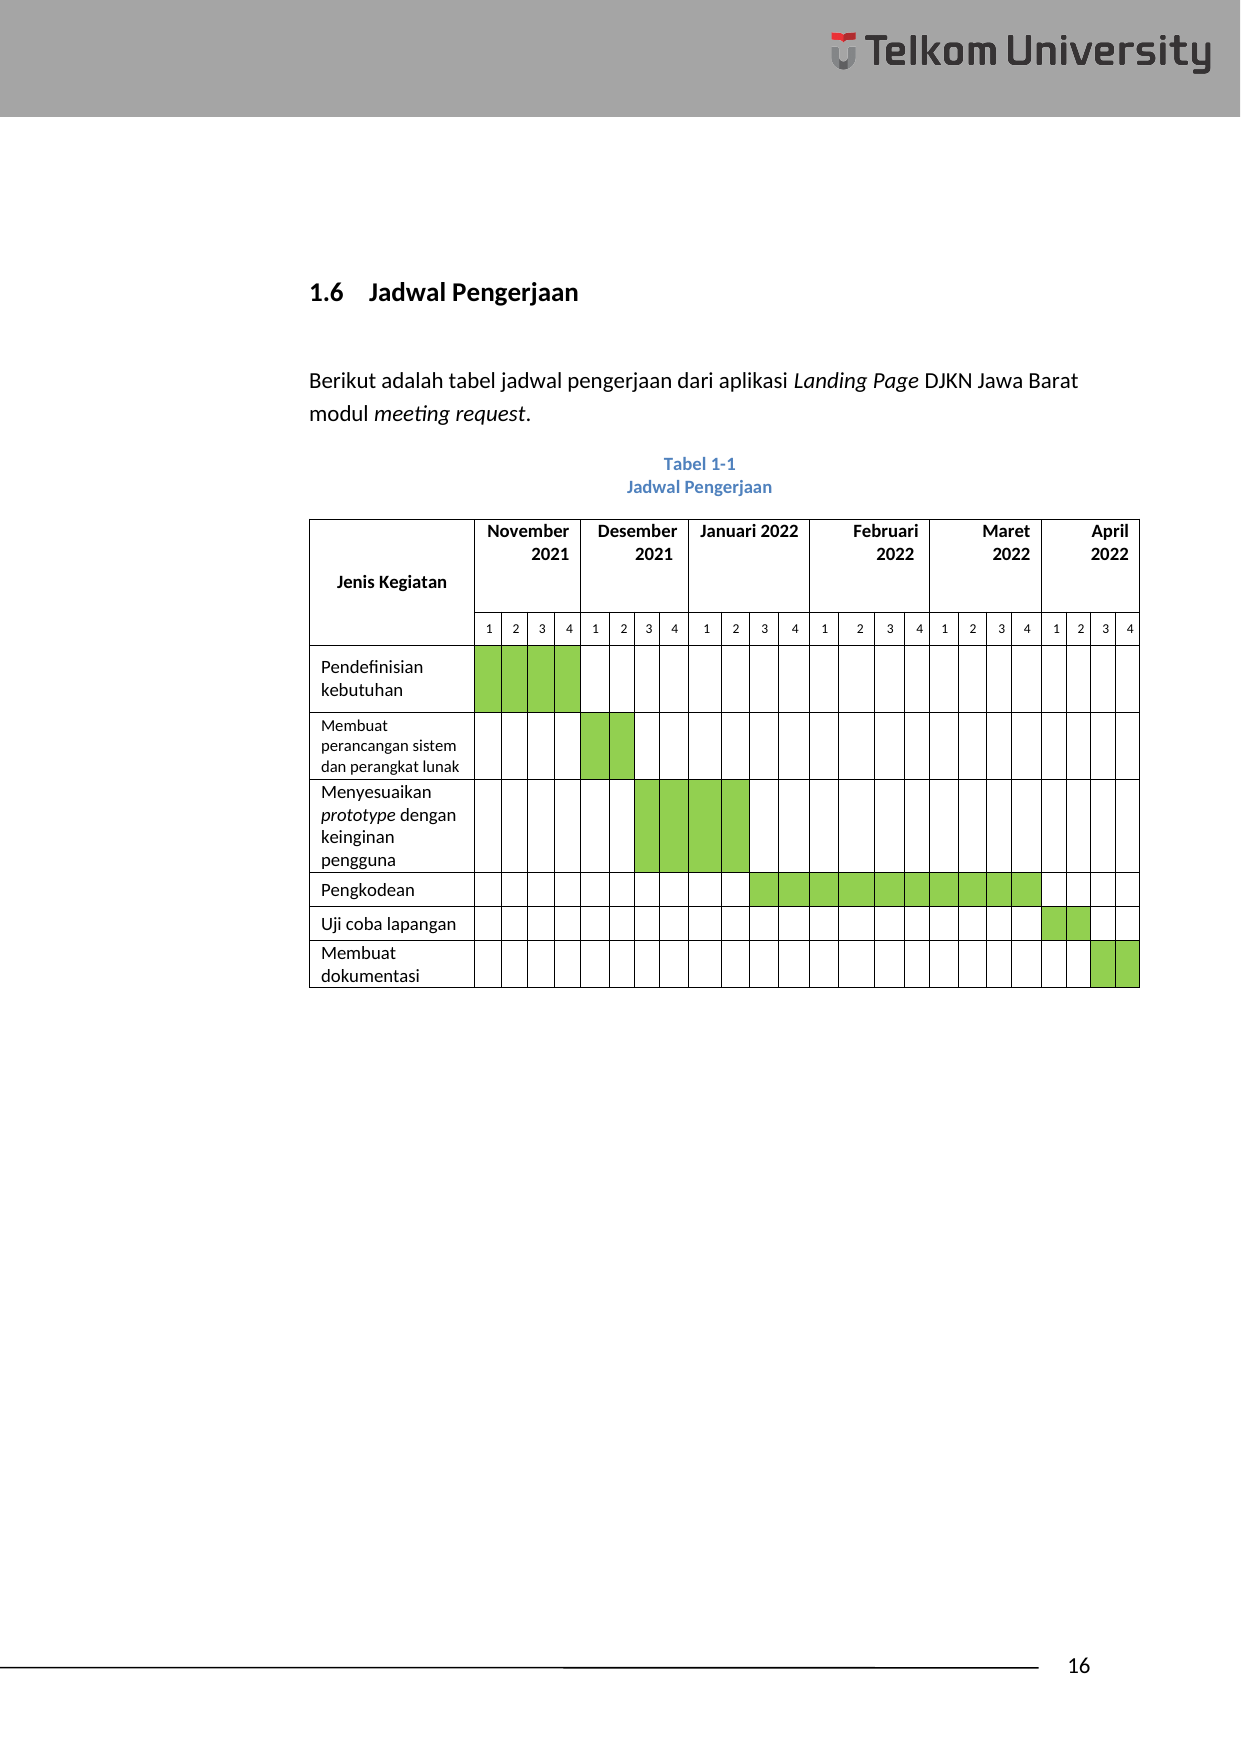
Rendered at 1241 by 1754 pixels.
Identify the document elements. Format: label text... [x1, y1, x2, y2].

table_cell [779, 780, 809, 872]
table_cell [660, 646, 688, 712]
table_cell [905, 713, 929, 779]
table_cell [1067, 941, 1090, 987]
table_cell [1116, 907, 1139, 940]
table_cell 1 [581, 613, 609, 644]
table_cell [987, 873, 1011, 906]
table_cell [660, 780, 688, 872]
table_cell [839, 713, 874, 779]
table_cell [581, 646, 609, 712]
table_cell [905, 873, 929, 906]
table_cell [959, 873, 986, 906]
table_cell [810, 941, 838, 987]
table_cell [528, 646, 554, 712]
table_cell [1091, 780, 1115, 872]
table_cell 3 [750, 613, 778, 644]
table_cell [660, 941, 688, 987]
table_cell [1012, 907, 1041, 940]
table_cell 4 [1116, 613, 1139, 644]
table_cell [779, 646, 809, 712]
table_cell [528, 907, 554, 940]
table_cell [555, 941, 580, 987]
table_cell [1116, 941, 1139, 987]
table_cell [959, 713, 986, 779]
table_cell [779, 907, 809, 940]
table_cell [810, 646, 838, 712]
table_cell [779, 713, 809, 779]
table_cell [750, 873, 778, 906]
subtitle Jadwal Pengerjaan [309, 276, 1090, 309]
table_cell [475, 780, 501, 872]
table_cell [610, 646, 634, 712]
table_cell [1091, 907, 1115, 940]
table_cell [581, 941, 609, 987]
table_cell [1042, 941, 1066, 987]
table_cell [1012, 873, 1041, 906]
table_cell [660, 873, 688, 906]
table_cell [959, 941, 986, 987]
table_cell [635, 941, 659, 987]
table_cell [660, 713, 688, 779]
table_cell [635, 780, 659, 872]
table_cell [610, 713, 634, 779]
table_cell [689, 713, 721, 779]
table_cell [750, 713, 778, 779]
table_cell [1116, 780, 1139, 872]
table_cell 3 [528, 613, 554, 644]
text Berikut adalah tabel jadwal pengerjaan dari aplikasi Landing Page DJKN Jawa Barat modul meeting request. [309, 367, 1090, 427]
picture [831, 32, 1211, 74]
table_cell Membuat perancangan sistem dan perangkat lunak [310, 713, 474, 779]
table_cell [722, 907, 749, 940]
table_cell [502, 941, 527, 987]
table_cell [528, 713, 554, 779]
table_cell [750, 907, 778, 940]
table_cell [610, 941, 634, 987]
table_cell [1012, 941, 1041, 987]
table_cell [581, 780, 609, 872]
table_cell [722, 713, 749, 779]
table_cell [875, 646, 904, 712]
table_cell [810, 907, 838, 940]
table_cell [555, 646, 580, 712]
table_cell [502, 713, 527, 779]
table_cell [610, 907, 634, 940]
table_cell [987, 780, 1011, 872]
table_cell [750, 941, 778, 987]
table_cell [987, 646, 1011, 712]
table_cell Menyesuaikan prototype dengan keinginan pengguna [310, 780, 474, 872]
table_cell [1067, 713, 1090, 779]
table_header April 2022 [1042, 520, 1139, 612]
table_cell [1042, 780, 1066, 872]
table_cell [528, 780, 554, 872]
table_cell [839, 646, 874, 712]
table_cell [750, 780, 778, 872]
table_cell 4 [779, 613, 809, 644]
table_cell 1 [810, 613, 838, 644]
table_cell [875, 713, 904, 779]
table_cell [875, 941, 904, 987]
table_cell [502, 780, 527, 872]
table_cell [810, 713, 838, 779]
table_cell [528, 873, 554, 906]
table_cell [502, 646, 527, 712]
table_cell [610, 780, 634, 872]
table_cell [555, 713, 580, 779]
table_cell [905, 780, 929, 872]
table_cell 1 [930, 613, 958, 644]
table_cell [555, 873, 580, 906]
table_cell [475, 646, 501, 712]
table_cell 2 [839, 613, 874, 644]
table_cell [930, 713, 958, 779]
table_cell [689, 780, 721, 872]
table_cell [875, 907, 904, 940]
table_cell [1116, 873, 1139, 906]
table_cell [1042, 873, 1066, 906]
table_cell [930, 780, 958, 872]
table_cell [987, 907, 1011, 940]
table_cell [930, 873, 958, 906]
table_cell [635, 713, 659, 779]
table_cell Uji coba lapangan [310, 907, 474, 940]
table_cell [779, 941, 809, 987]
table_cell [581, 907, 609, 940]
table_header November 2021 [475, 520, 580, 612]
table_cell [1116, 646, 1139, 712]
table_cell [905, 941, 929, 987]
table_cell [959, 646, 986, 712]
table_cell 4 [660, 613, 688, 644]
table_cell [1012, 646, 1041, 712]
table_cell 1 [475, 613, 501, 644]
table_cell [475, 873, 501, 906]
table_cell [1067, 646, 1090, 712]
table_header Februari 2022 [810, 520, 929, 612]
table_cell [475, 713, 501, 779]
table_cell 1 [1042, 613, 1066, 644]
table_cell [875, 780, 904, 872]
table_header Desember 2021 [581, 520, 688, 612]
table_header Januari 2022 [689, 520, 809, 612]
table_cell [930, 941, 958, 987]
table_cell 4 [905, 613, 929, 644]
table_cell [610, 873, 634, 906]
table_cell [1012, 780, 1041, 872]
table_cell [555, 780, 580, 872]
table_cell 3 [987, 613, 1011, 644]
table_cell [930, 907, 958, 940]
table_cell [839, 907, 874, 940]
table_cell [555, 907, 580, 940]
table_cell [722, 646, 749, 712]
table_cell [1067, 907, 1090, 940]
table_cell [689, 941, 721, 987]
table_header Jenis Kegiatan [310, 520, 474, 644]
table_cell [722, 780, 749, 872]
table_cell [959, 907, 986, 940]
table_cell [987, 941, 1011, 987]
table_cell [1067, 873, 1090, 906]
table_cell [722, 873, 749, 906]
table_cell [750, 646, 778, 712]
table_cell 4 [555, 613, 580, 644]
table_cell [581, 873, 609, 906]
table_cell 2 [502, 613, 527, 644]
table_cell Membuat dokumentasi [310, 941, 474, 987]
table_header Maret 2022 [930, 520, 1041, 612]
table_cell 1 [689, 613, 721, 644]
table_cell [810, 873, 838, 906]
table_cell [1042, 713, 1066, 779]
table_cell [1116, 713, 1139, 779]
table_cell [905, 907, 929, 940]
table_cell [475, 941, 501, 987]
table_cell [475, 907, 501, 940]
table_cell Pengkodean [310, 873, 474, 906]
table_cell Pendefinisian kebutuhan [310, 646, 474, 712]
table_cell [635, 873, 659, 906]
table_cell 3 [875, 613, 904, 644]
table_cell 4 [1012, 613, 1041, 644]
table_cell [875, 873, 904, 906]
table_cell [1042, 646, 1066, 712]
table_cell [528, 941, 554, 987]
table_cell [839, 941, 874, 987]
table_cell [1042, 907, 1066, 940]
table_cell [1091, 941, 1115, 987]
table_cell [810, 780, 838, 872]
text Tabel 1-1 Jadwal Pengerjaan [309, 452, 1090, 498]
table_cell [635, 646, 659, 712]
table_cell [635, 907, 659, 940]
table_cell [502, 873, 527, 906]
table_cell [779, 873, 809, 906]
table_cell [1012, 713, 1041, 779]
table_cell [1091, 646, 1115, 712]
table_cell [839, 780, 874, 872]
table_cell [930, 646, 958, 712]
table_cell [689, 907, 721, 940]
table_cell 2 [722, 613, 749, 644]
table_cell 3 [635, 613, 659, 644]
table_cell [660, 907, 688, 940]
table_cell [1067, 780, 1090, 872]
table_cell [581, 713, 609, 779]
table_cell [839, 873, 874, 906]
table_cell [502, 907, 527, 940]
table_cell [905, 646, 929, 712]
table_cell [1091, 873, 1115, 906]
table_cell [722, 941, 749, 987]
table_cell [689, 646, 721, 712]
table_cell 2 [959, 613, 986, 644]
table_cell [987, 713, 1011, 779]
table_cell [1091, 713, 1115, 779]
table_cell 2 [1067, 613, 1090, 644]
table_cell 2 [610, 613, 634, 644]
table_cell 3 [1091, 613, 1115, 644]
table_cell [959, 780, 986, 872]
table_cell [689, 873, 721, 906]
